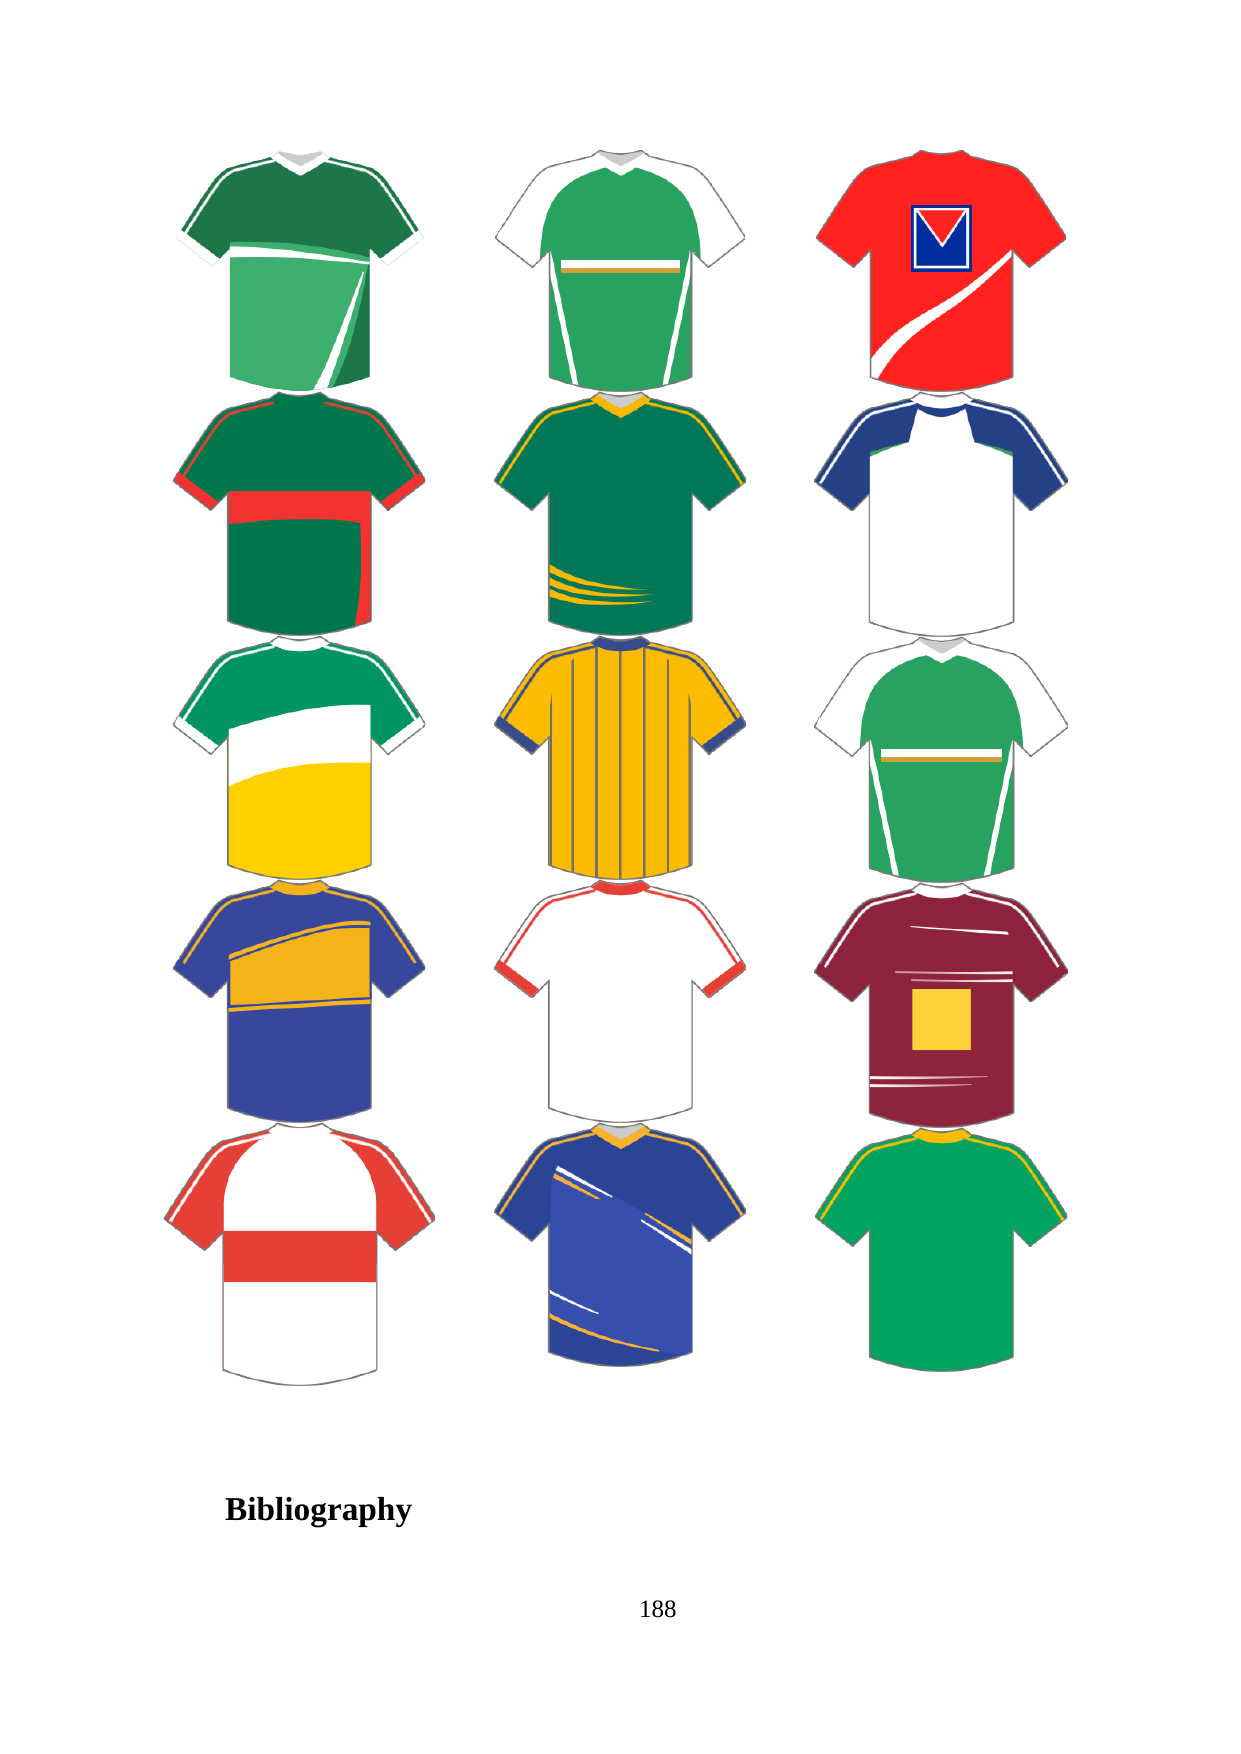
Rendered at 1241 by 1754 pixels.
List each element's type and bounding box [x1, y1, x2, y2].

picture [493, 150, 747, 1367]
table_cell [781, 150, 1101, 1489]
picture [163, 150, 436, 1386]
table_cell [460, 150, 781, 1489]
picture [813, 150, 1069, 1372]
table_cell [139, 150, 459, 1489]
